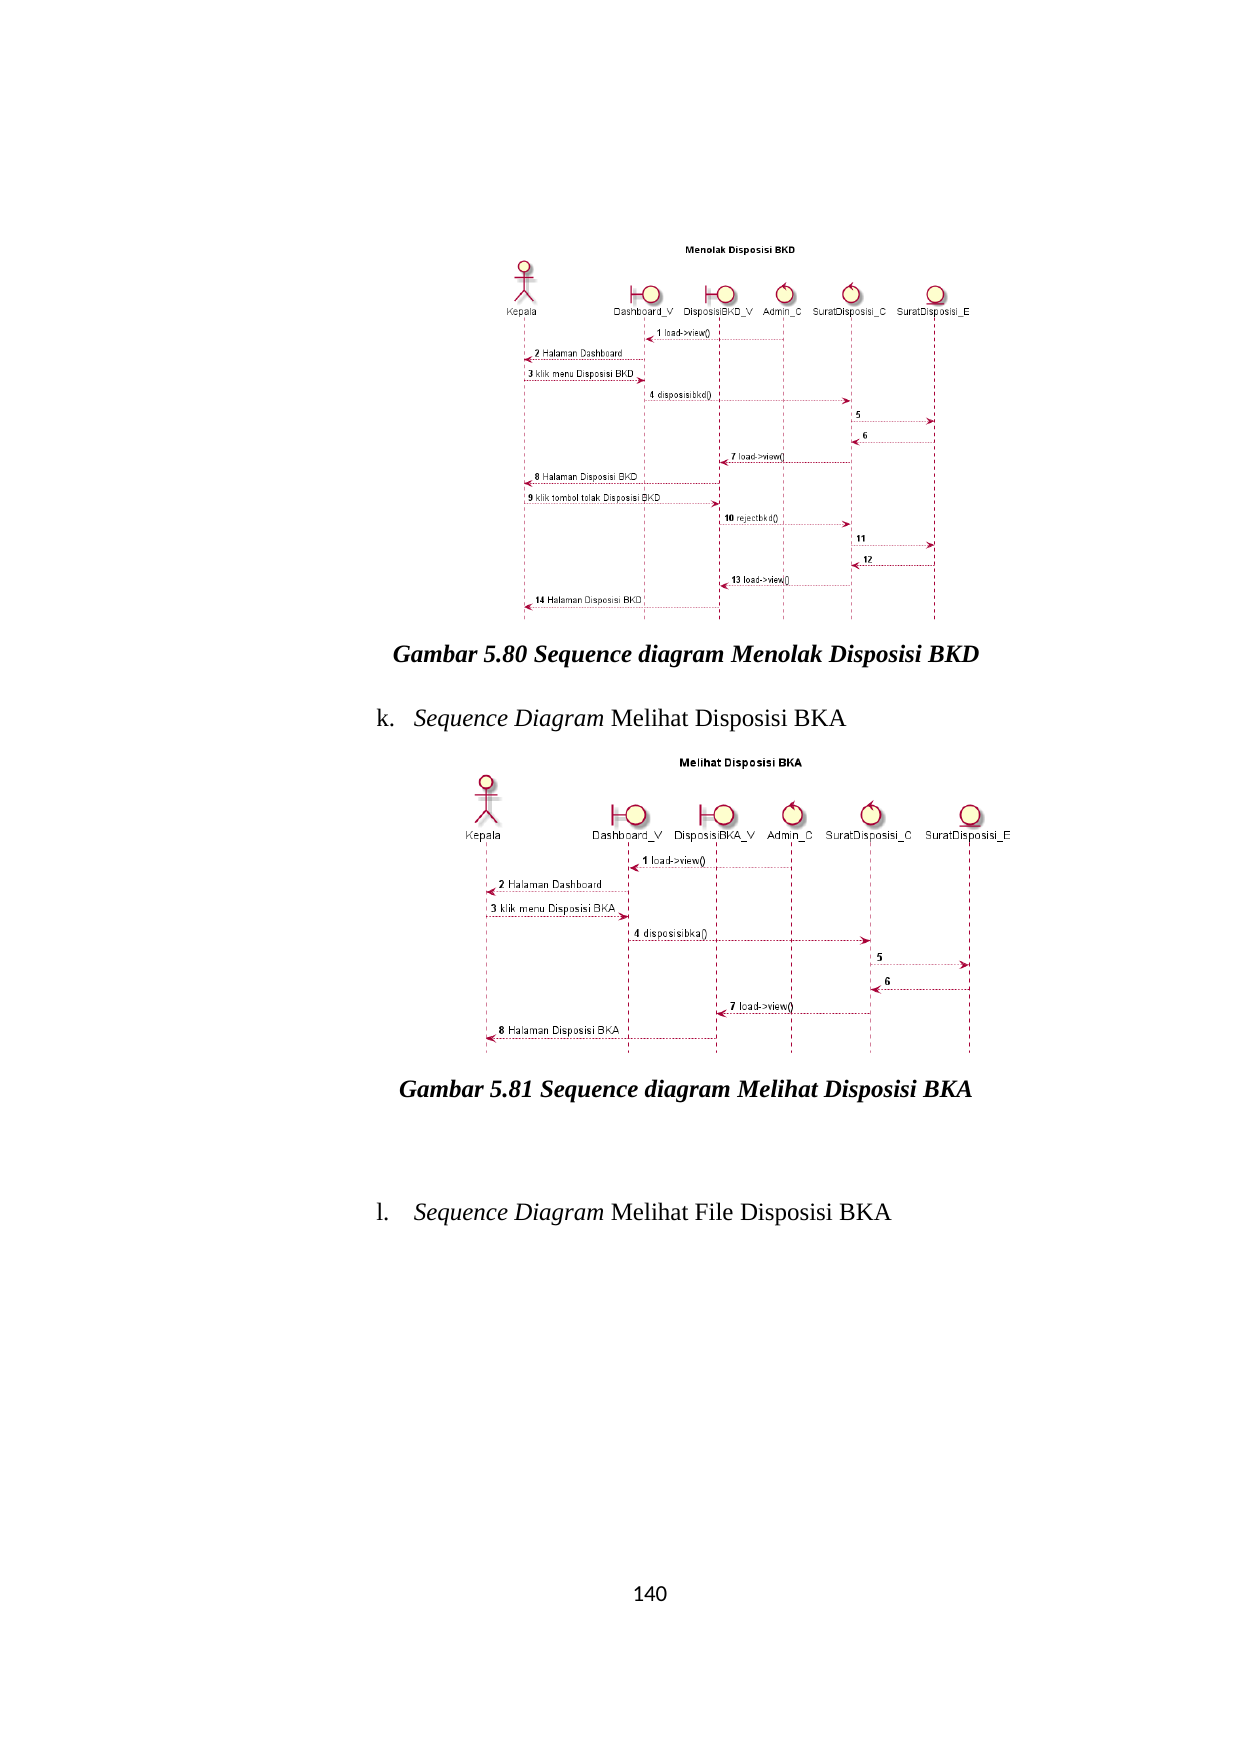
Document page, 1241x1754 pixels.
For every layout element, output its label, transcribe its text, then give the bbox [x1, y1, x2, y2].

text Gambar 5.81 Sequence diagram Melihat Disposisi BKA [311, 1074, 1063, 1103]
picture [459, 746, 1018, 1061]
text Gambar 5.80 Sequence diagram Menolak Disposisi BKD [311, 639, 1063, 668]
list Sequence Diagram Melihat Disposisi BKA [376, 703, 1063, 732]
picture [501, 236, 975, 626]
list Sequence Diagram Melihat File Disposisi BKA [376, 1197, 1063, 1226]
